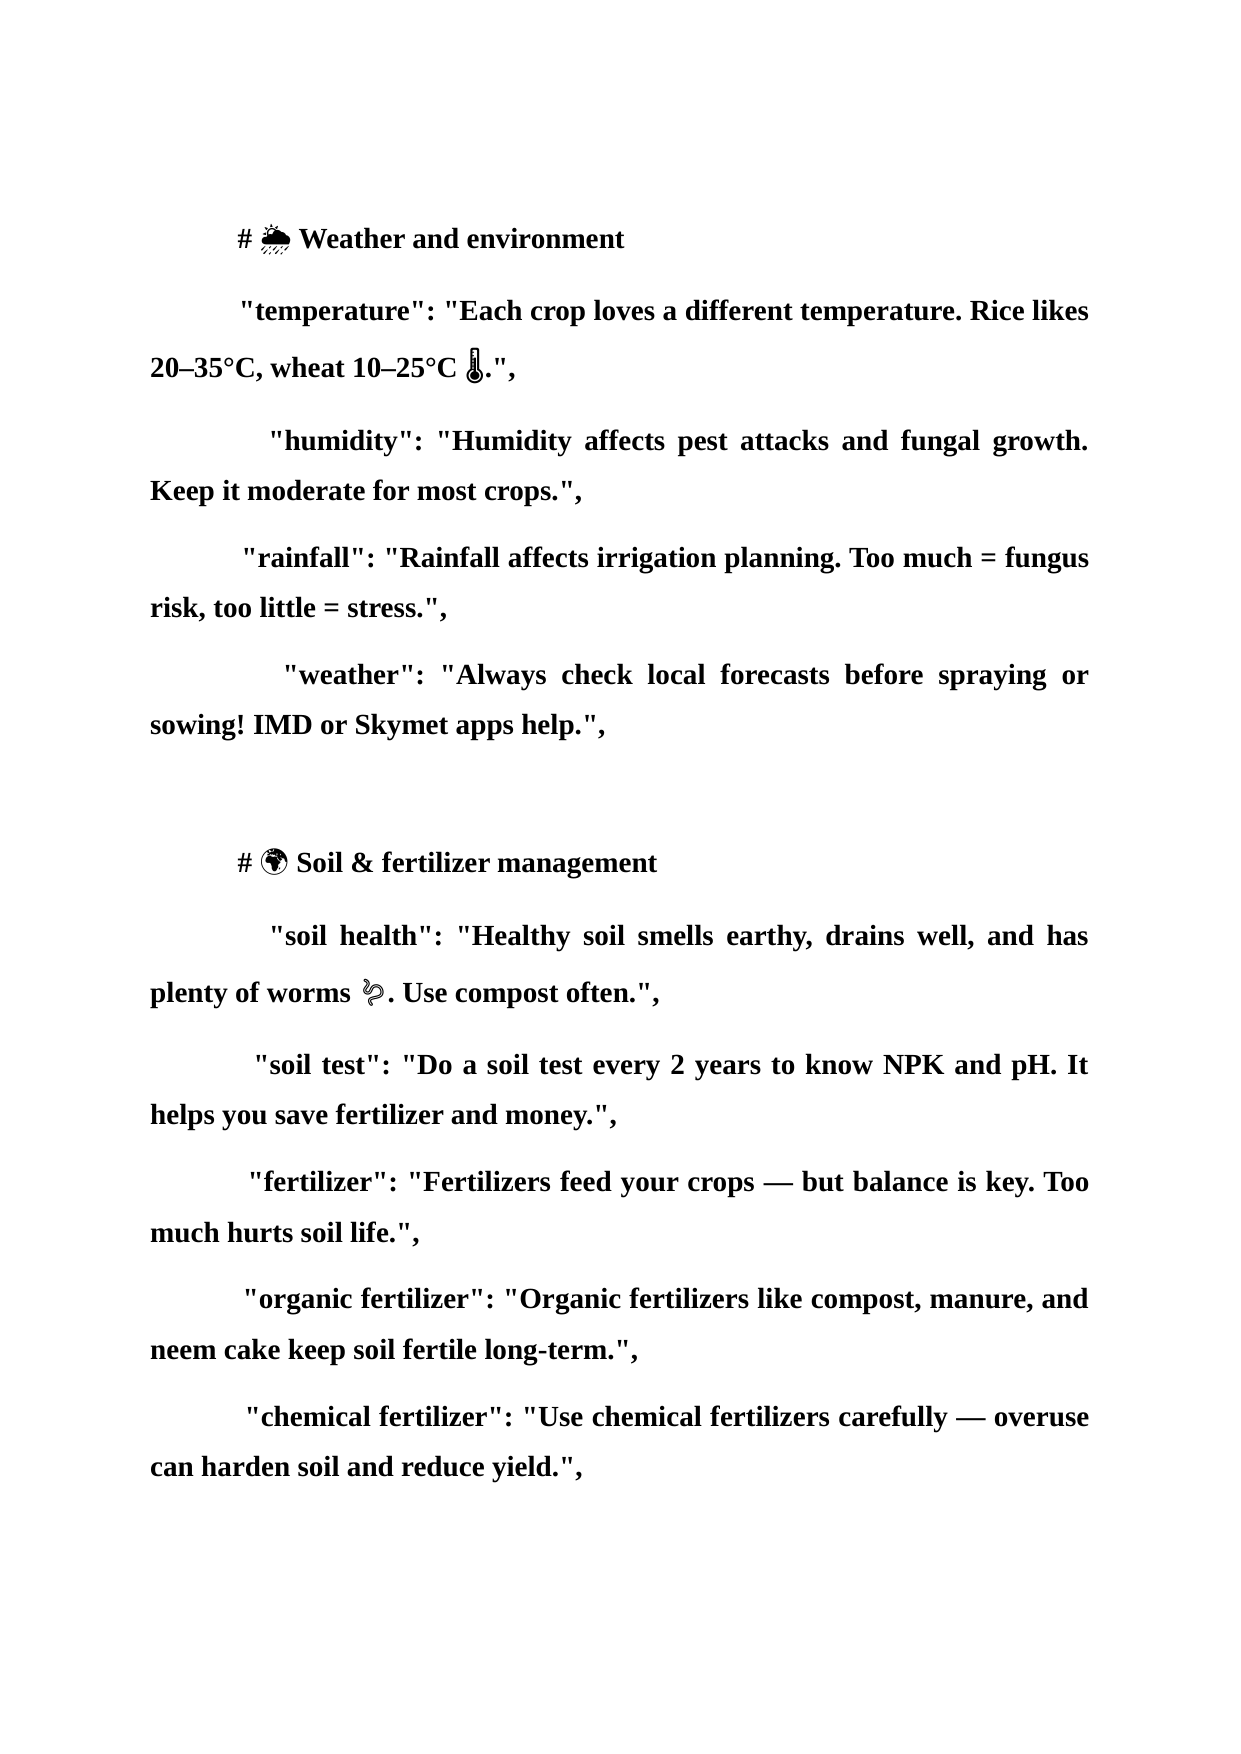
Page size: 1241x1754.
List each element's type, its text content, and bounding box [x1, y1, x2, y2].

text "organic fertilizer": "Organic fertilizers like compost, manure, and neem cake keep soil fertile long-term.", [150, 1282, 1090, 1366]
text # 🌦️ Weather and environment [150, 217, 1090, 257]
text "soil health": "Healthy soil smells earthy, drains well, and has plenty of worms 🪱. Use compost often.", [150, 918, 1090, 1011]
text "chemical fertilizer": "Use chemical fertilizers carefully — overuse can harden soil and reduce yield.", [150, 1399, 1090, 1483]
text "temperature": "Each crop loves a different temperature. Rice likes 20–35°C, wheat 10–25°C 🌡️.", [150, 293, 1090, 386]
text "soil test": "Do a soil test every 2 years to know NPK and pH. It helps you save fertilizer and money.", [150, 1047, 1090, 1131]
text "weather": "Always check local forecasts before spraying or sowing! IMD or Skymet apps help.", [150, 657, 1090, 741]
text "humidity": "Humidity affects pest attacks and fungal growth. Keep it moderate for most crops.", [150, 423, 1090, 506]
text "rainfall": "Rainfall affects irrigation planning. Too much = fungus risk, too little = stress.", [150, 540, 1090, 624]
text # 🌍 Soil & fertilizer management [150, 841, 1090, 881]
text "fertilizer": "Fertilizers feed your crops — but balance is key. Too much hurts soil life.", [150, 1164, 1090, 1248]
